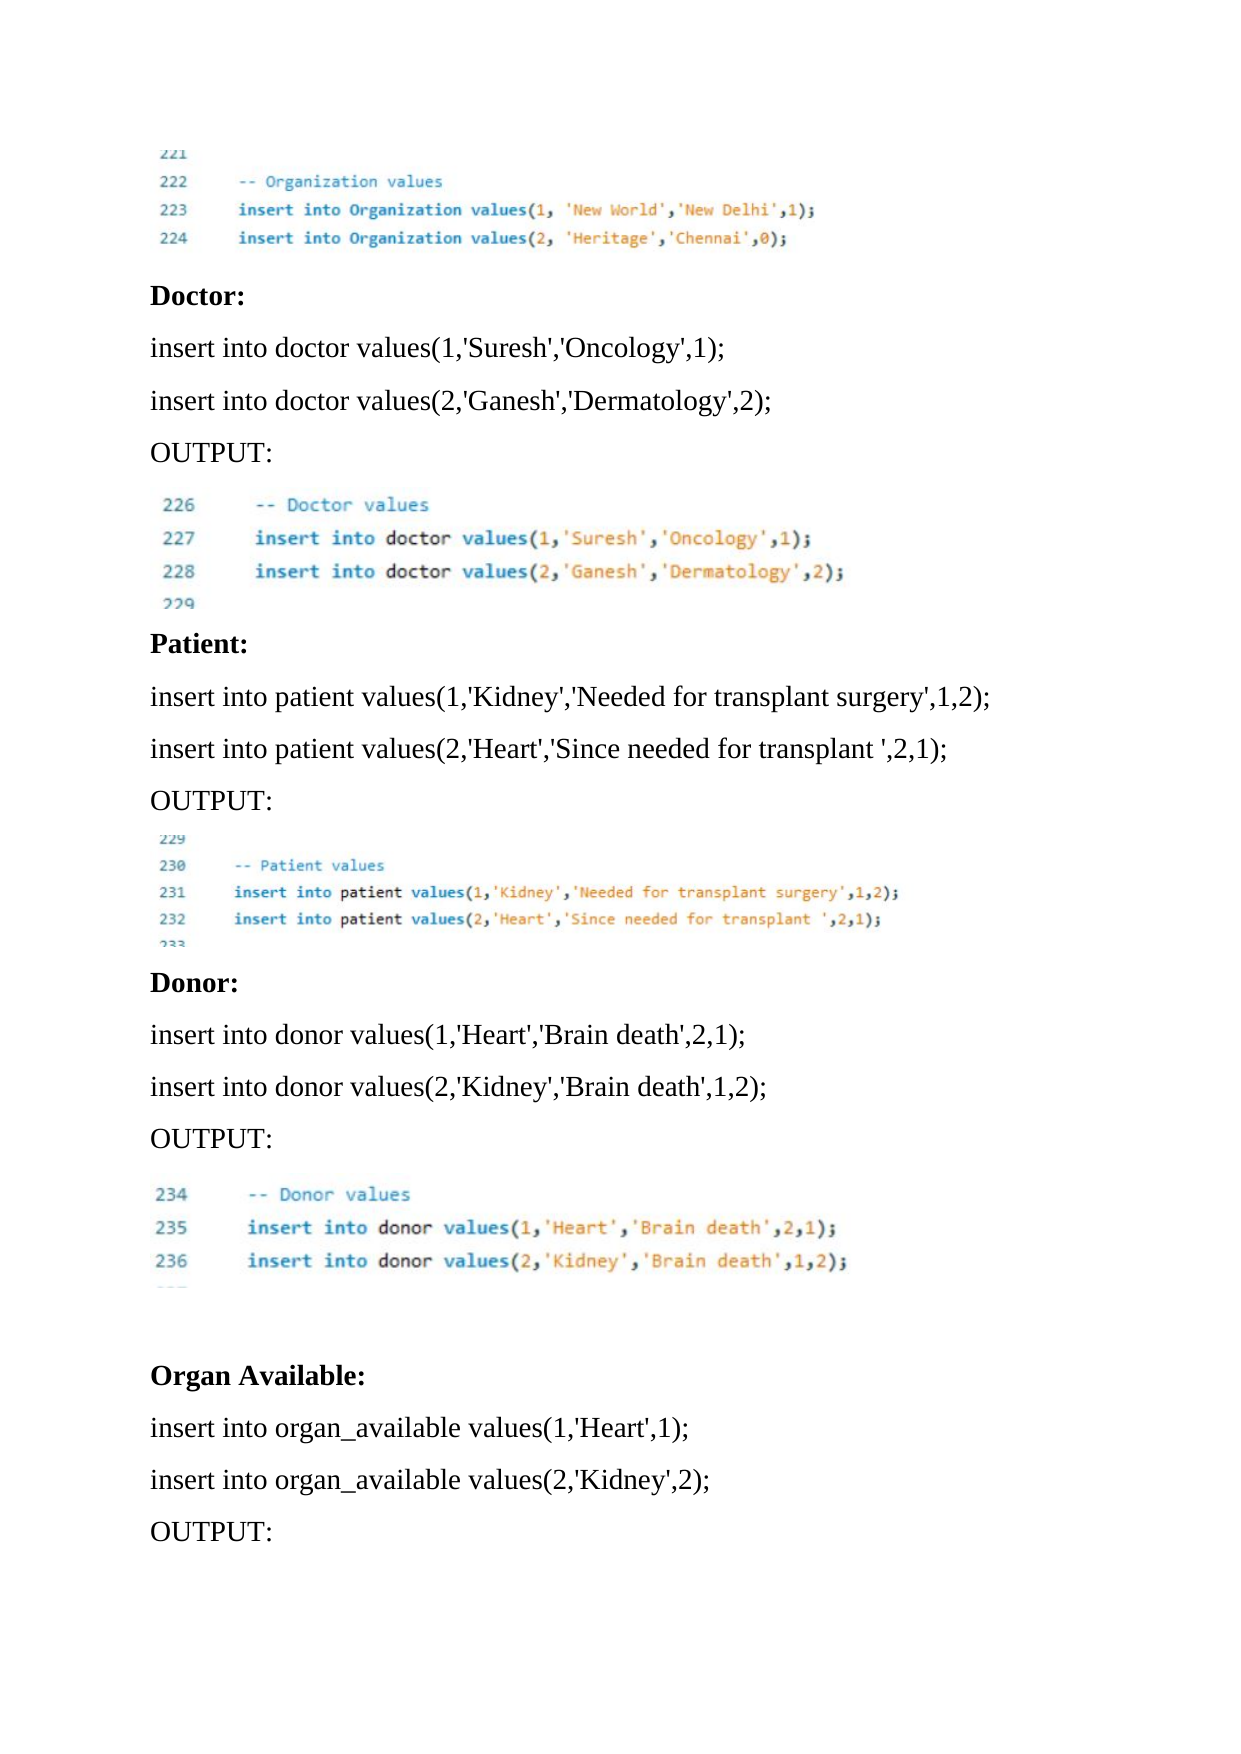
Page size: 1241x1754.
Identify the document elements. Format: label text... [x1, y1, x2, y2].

text OUTPUT: [150, 783, 1090, 817]
text Doctor: [150, 278, 1090, 312]
text insert into doctor values(1,'Suresh','Oncology',1); [150, 331, 1090, 364]
picture [150, 487, 997, 609]
text Donor: [150, 965, 1090, 998]
text Patient: [150, 627, 1090, 660]
text insert into patient values(1,'Kidney','Needed for transplant surgery',1,2); [150, 679, 1090, 712]
picture [150, 835, 1090, 947]
text Organ Available: [150, 1358, 1090, 1392]
text insert into patient values(2,'Heart','Since needed for transplant ',2,1); [150, 731, 1090, 764]
text insert into donor values(2,'Kidney','Brain death',1,2); [150, 1069, 1090, 1103]
picture [150, 1173, 1088, 1288]
text insert into organ_available values(2,'Kidney',2); [150, 1462, 1090, 1496]
text insert into organ_available values(1,'Heart',1); [150, 1410, 1090, 1444]
text insert into donor values(1,'Heart','Brain death',2,1); [150, 1017, 1090, 1051]
text OUTPUT: [150, 1122, 1090, 1155]
text insert into doctor values(2,'Ganesh','Dermatology',2); [150, 383, 1090, 416]
picture [150, 150, 1090, 260]
text OUTPUT: [150, 435, 1090, 468]
text OUTPUT: [150, 1514, 1090, 1548]
